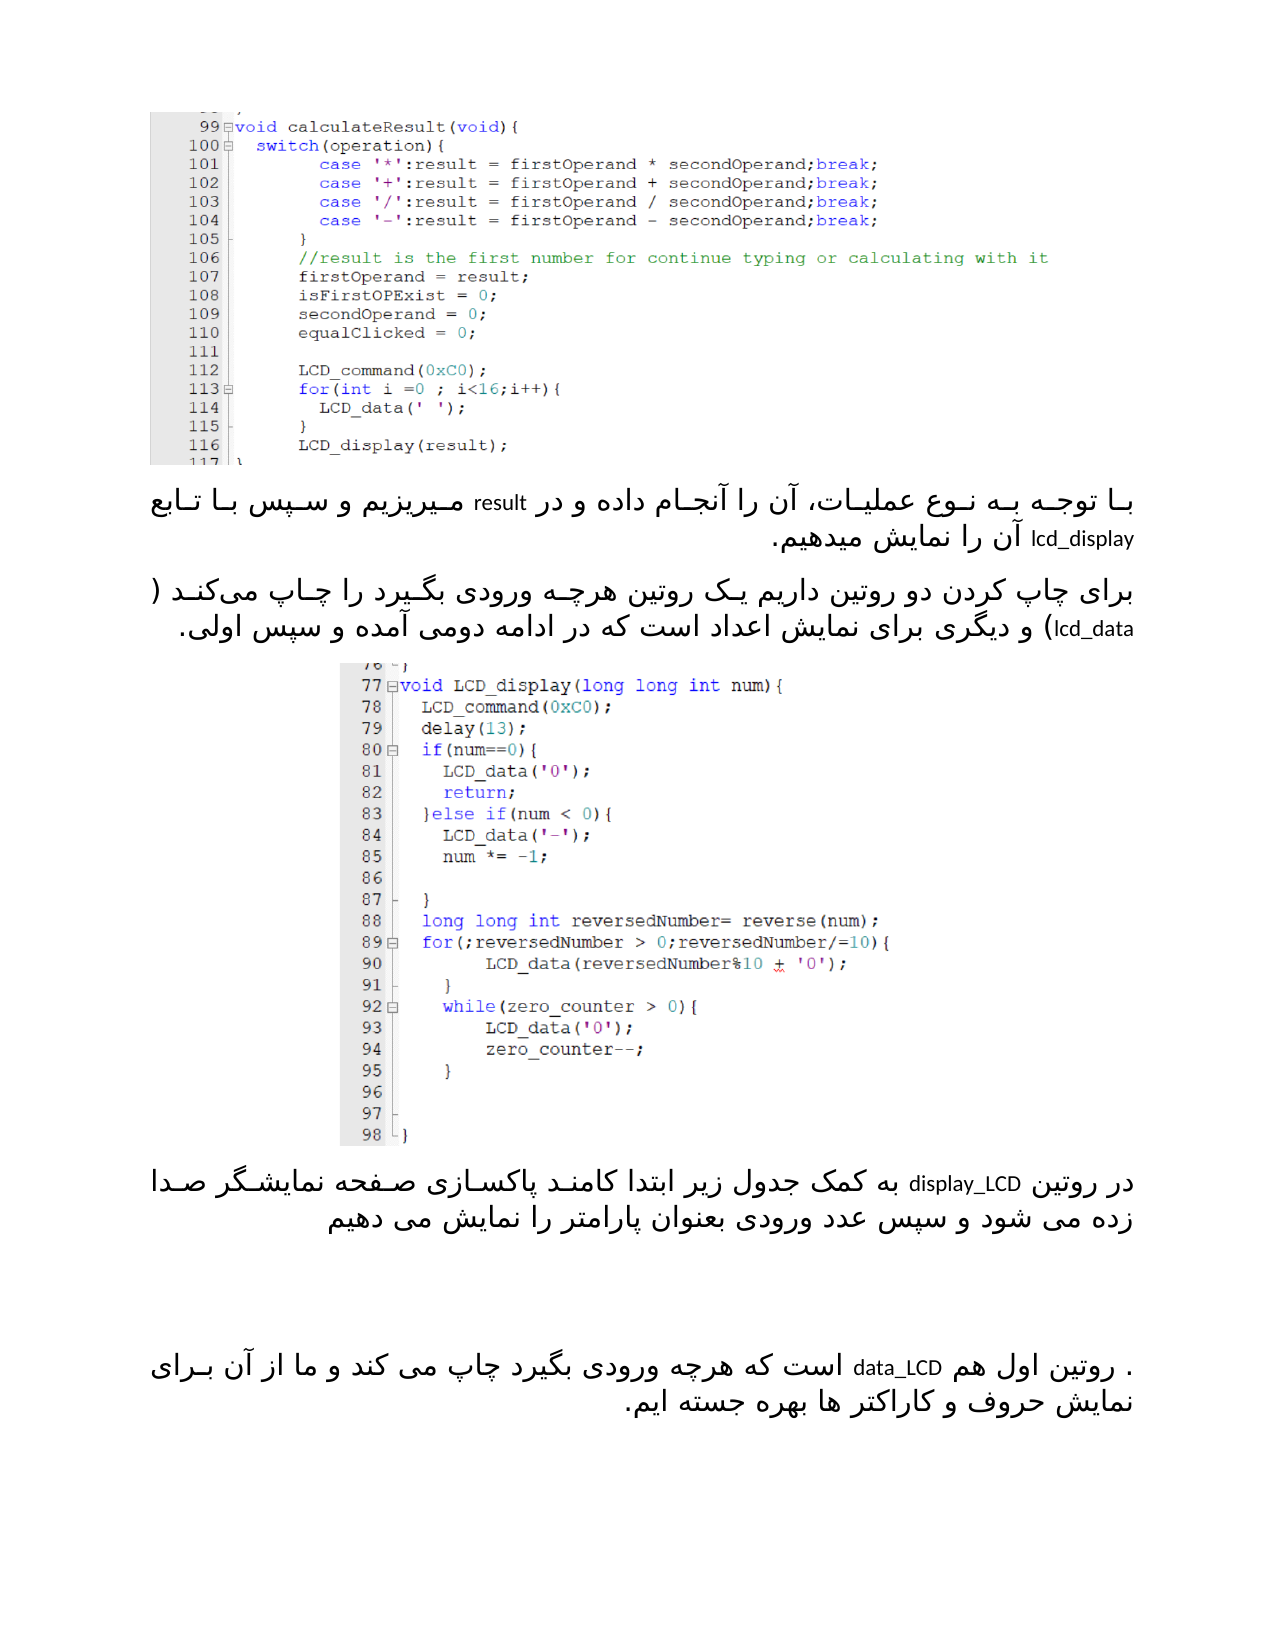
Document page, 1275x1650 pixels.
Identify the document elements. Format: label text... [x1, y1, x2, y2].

picture [339, 663, 945, 1146]
picture [150, 112, 1135, 465]
text . روتین اول هم data_LCD است که هرچه ورودی بگیرد چاپ می کند و ما از آن برای نمایش حروف و کاراکتر ها بهره جسته ایم. [150, 1348, 1134, 1418]
text در روتین display_LCD به کمک جدول زیر ابتدا کامند پاکسازی صفحه نمایشگر صدا زده می شود و سپس عدد ورودی بعنوان پارامتر را نمایش می دهیم [150, 1164, 1134, 1235]
text برای چاپ کردن دو روتین داریم یک روتین هرچه ورودی بگیرد را چاپ می‌کند (lcd_data) و دیگری برای نمایش اعداد است که در ادامه دومی آمده و سپس اولی. [150, 573, 1134, 644]
text با توجه به نوع عملیات، آن را آنجام داده و در result میریزیم و سپس با تابع lcd_display آن را نمایش میدهیم. [150, 483, 1134, 554]
